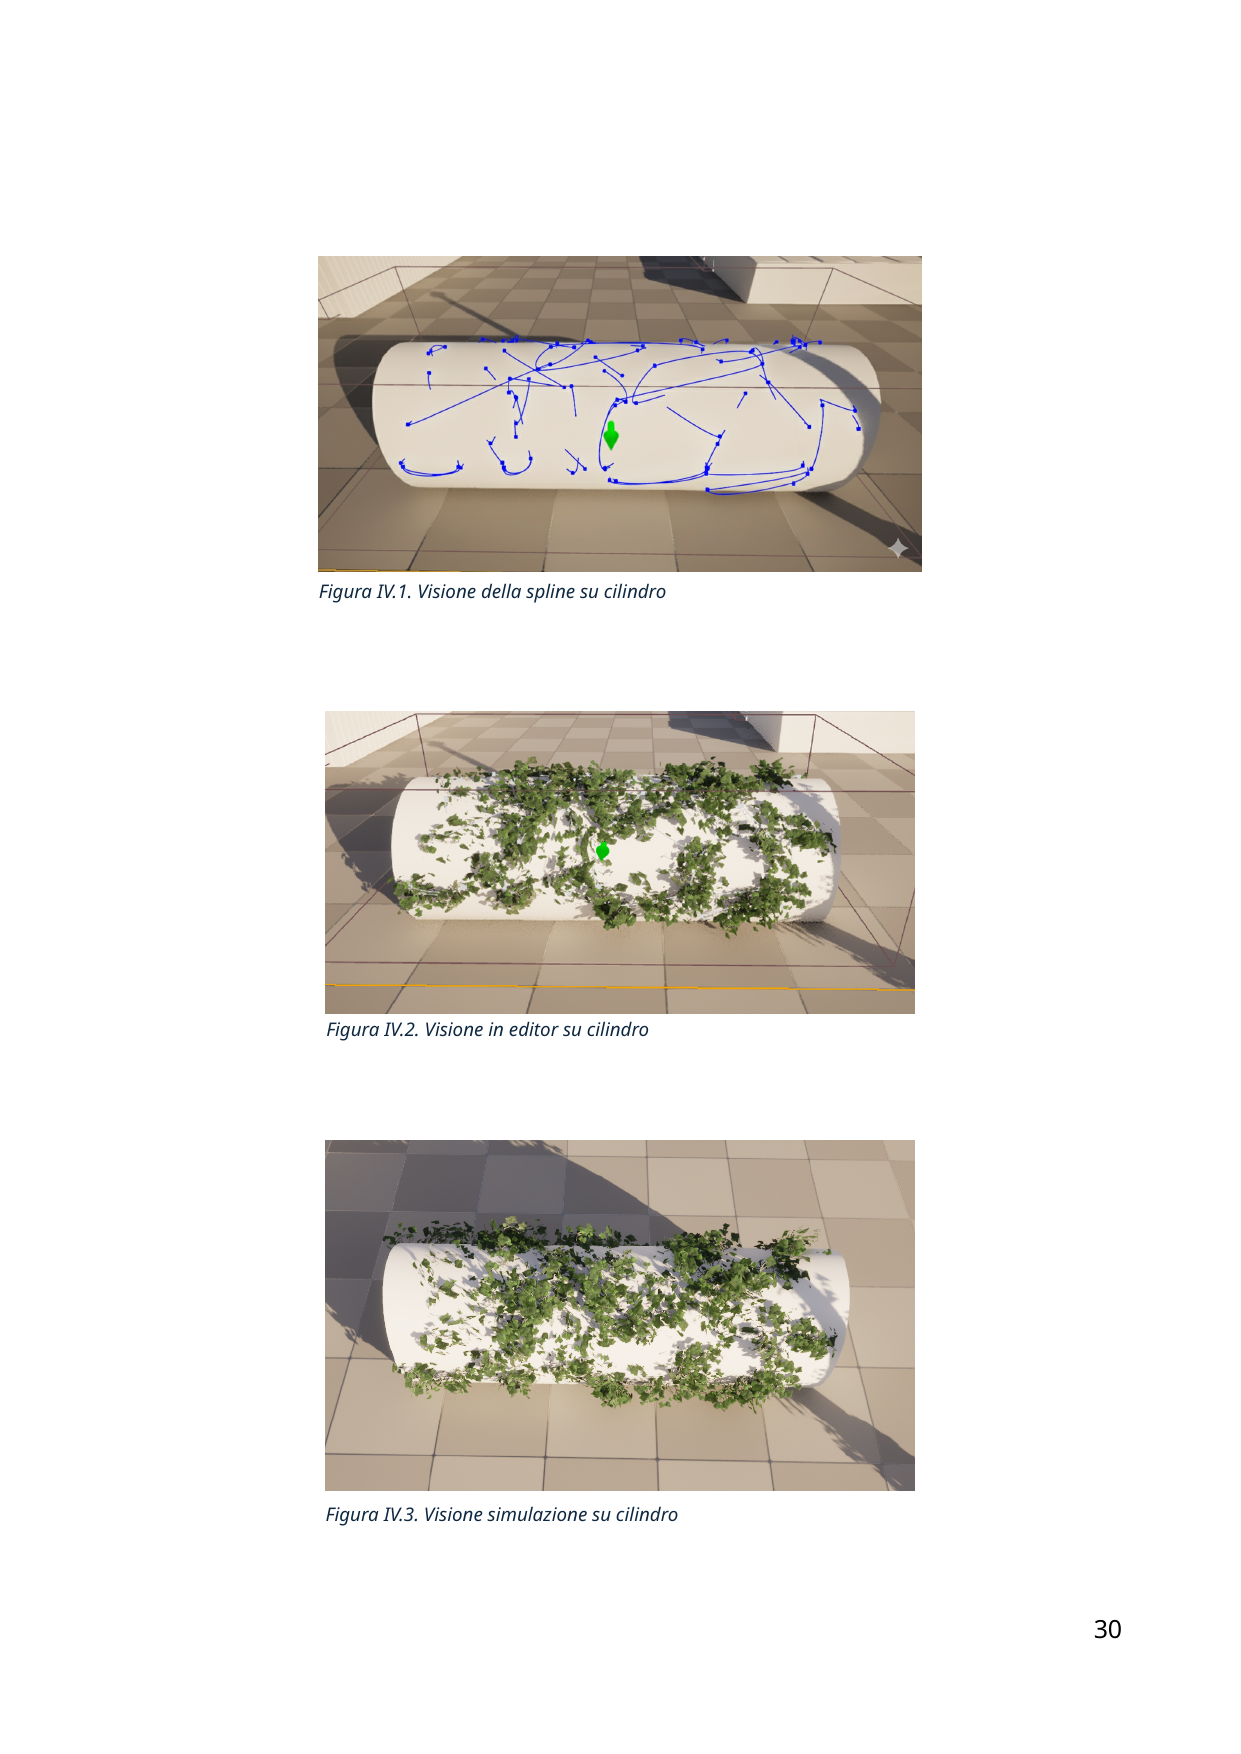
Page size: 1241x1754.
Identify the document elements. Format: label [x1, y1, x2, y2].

picture [318, 256, 922, 572]
picture [325, 711, 915, 1014]
picture [325, 1140, 915, 1491]
